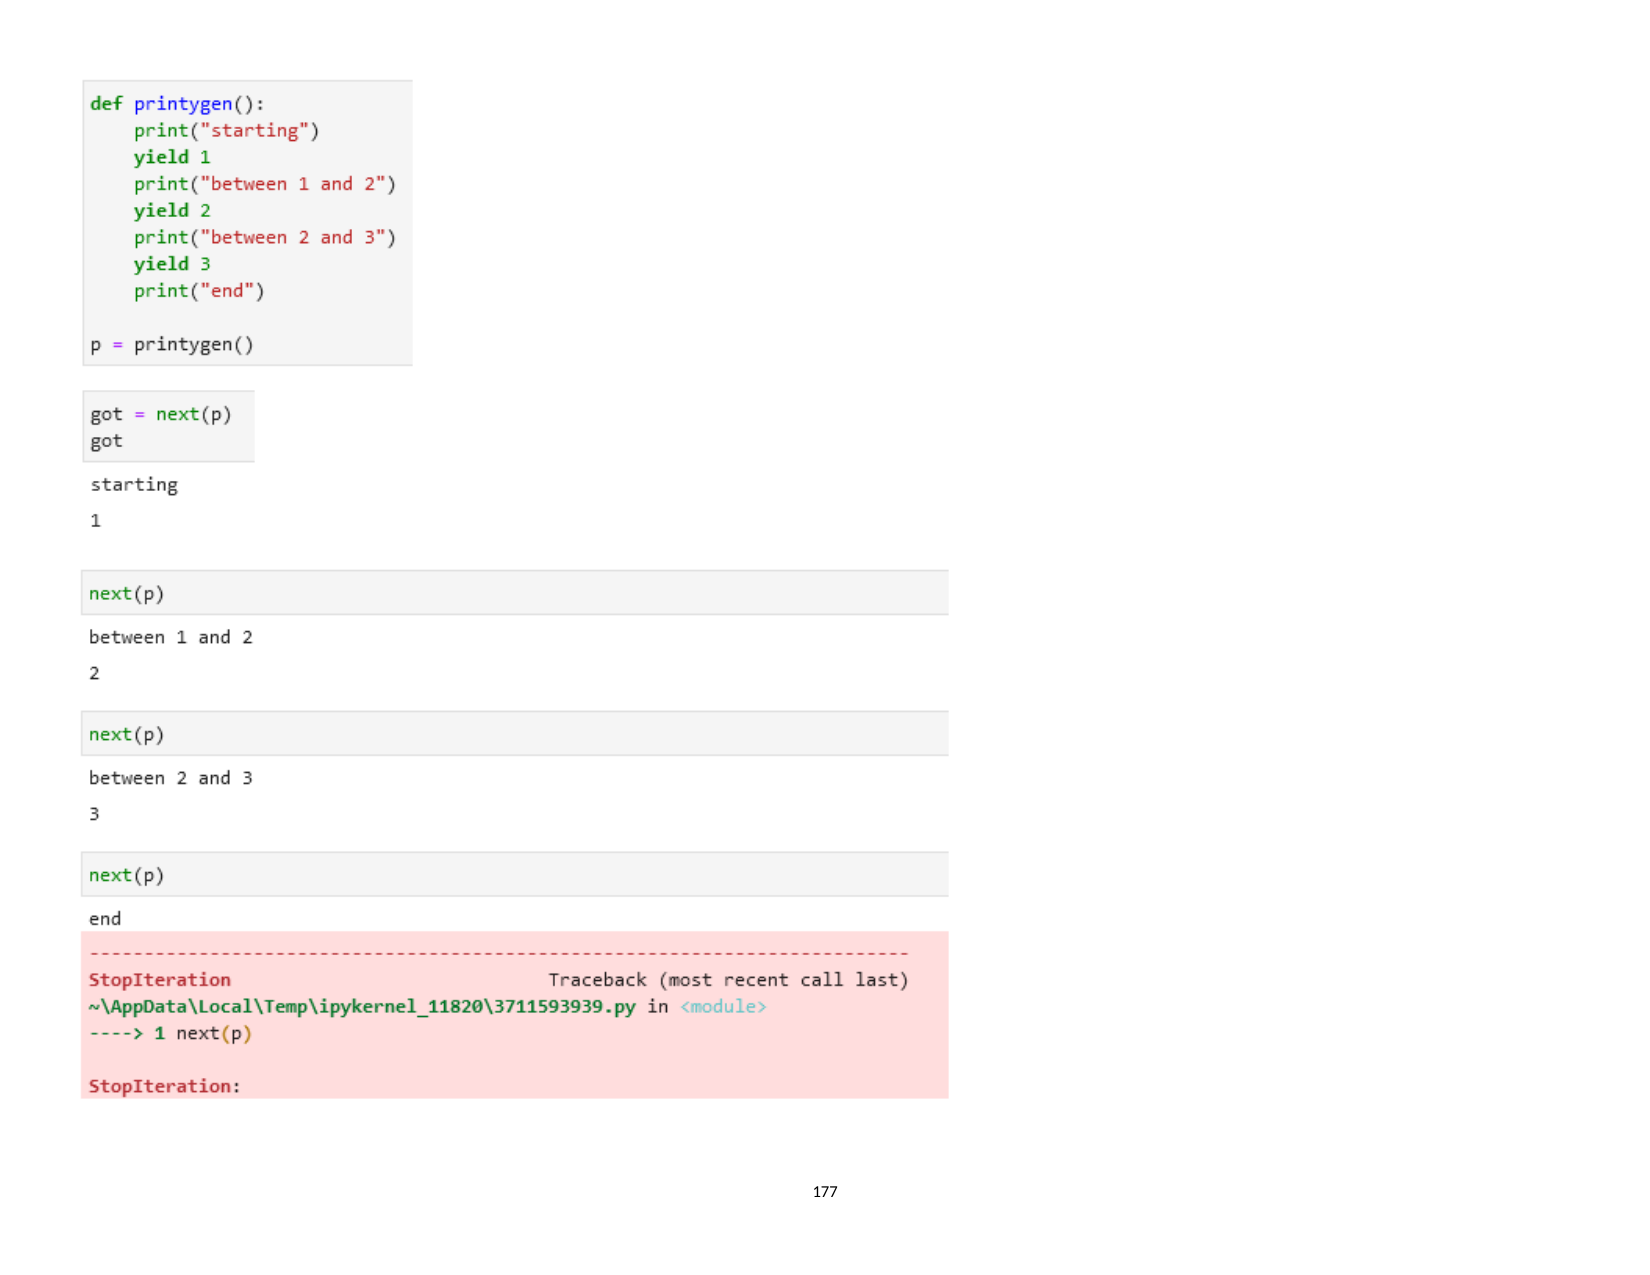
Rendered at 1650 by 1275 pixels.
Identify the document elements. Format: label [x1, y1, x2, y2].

picture [75, 389, 255, 538]
picture [75, 556, 949, 1113]
picture [75, 75, 413, 371]
